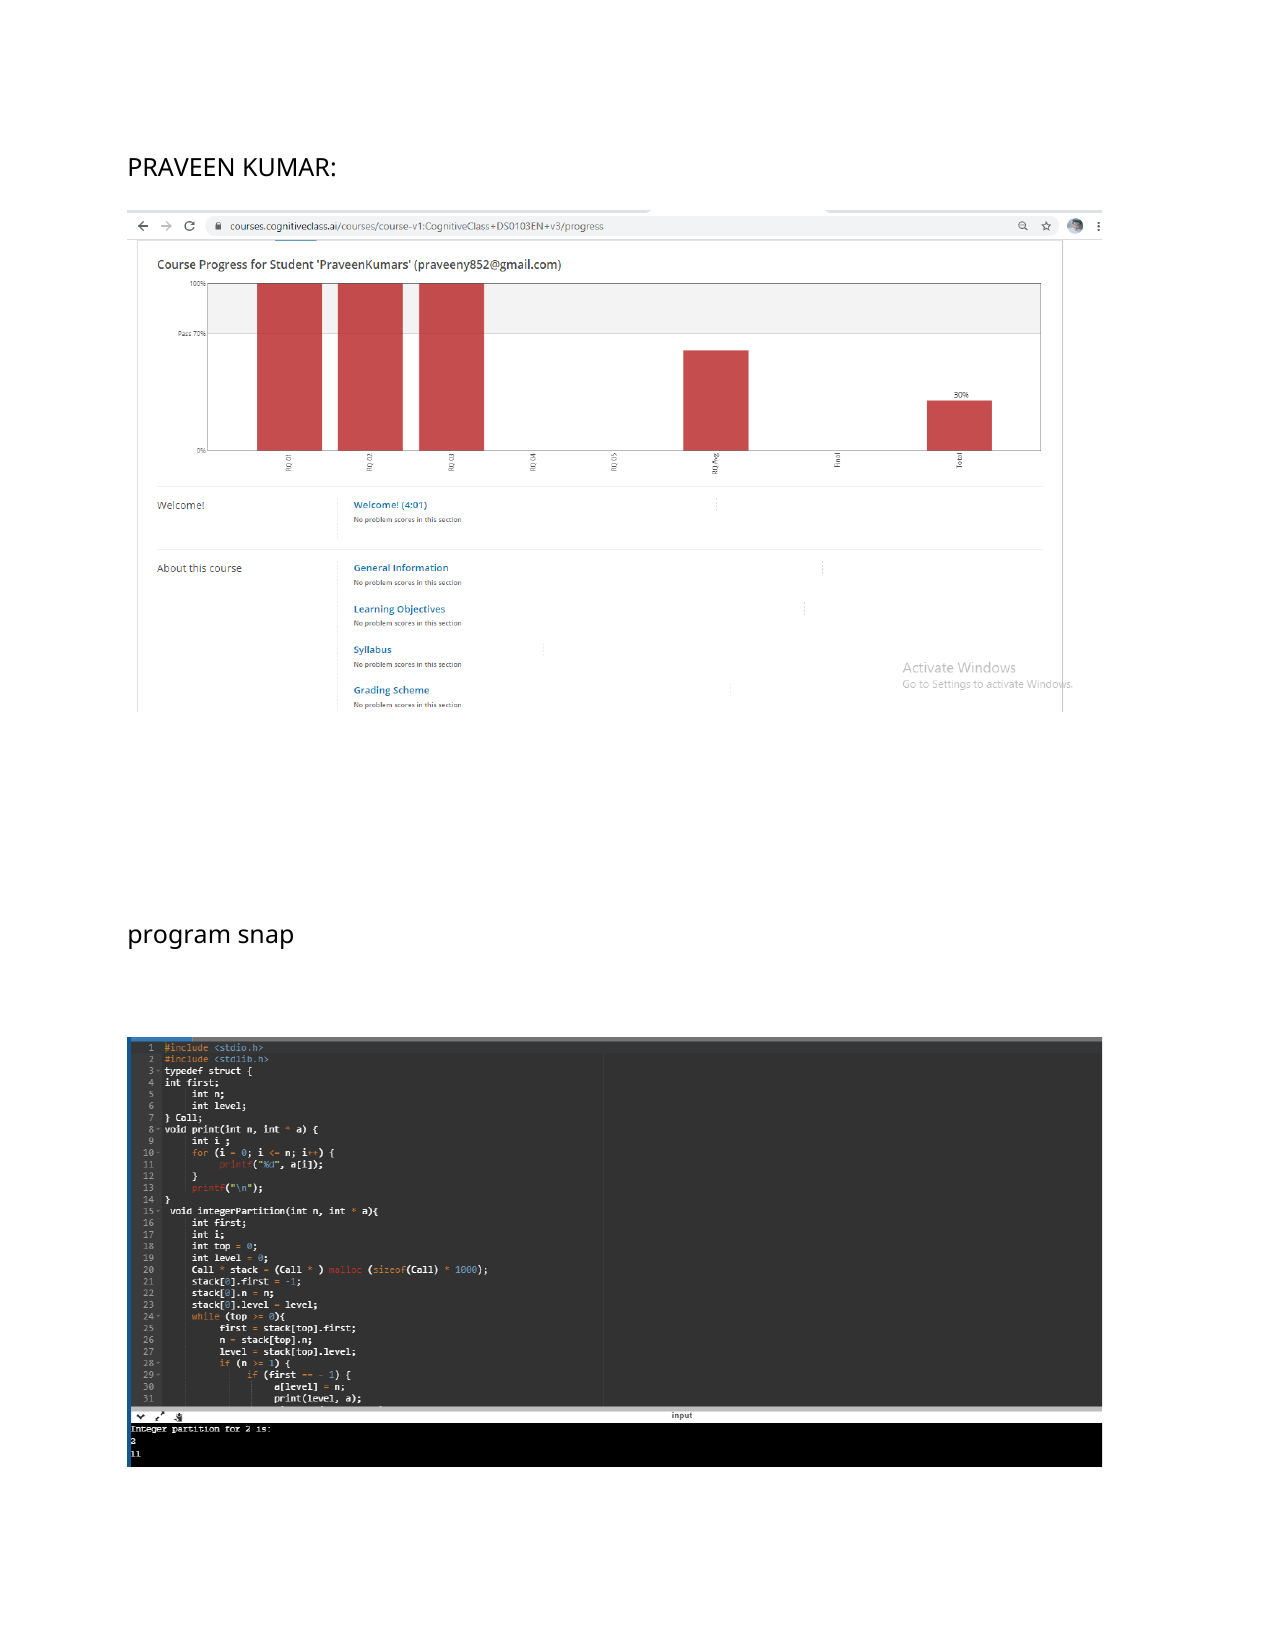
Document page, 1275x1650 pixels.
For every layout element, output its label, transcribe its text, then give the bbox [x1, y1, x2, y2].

text PRAVEEN KUMAR: [127, 150, 1150, 184]
picture [127, 210, 1103, 712]
picture [127, 1037, 1103, 1467]
text program snap [127, 917, 1150, 951]
